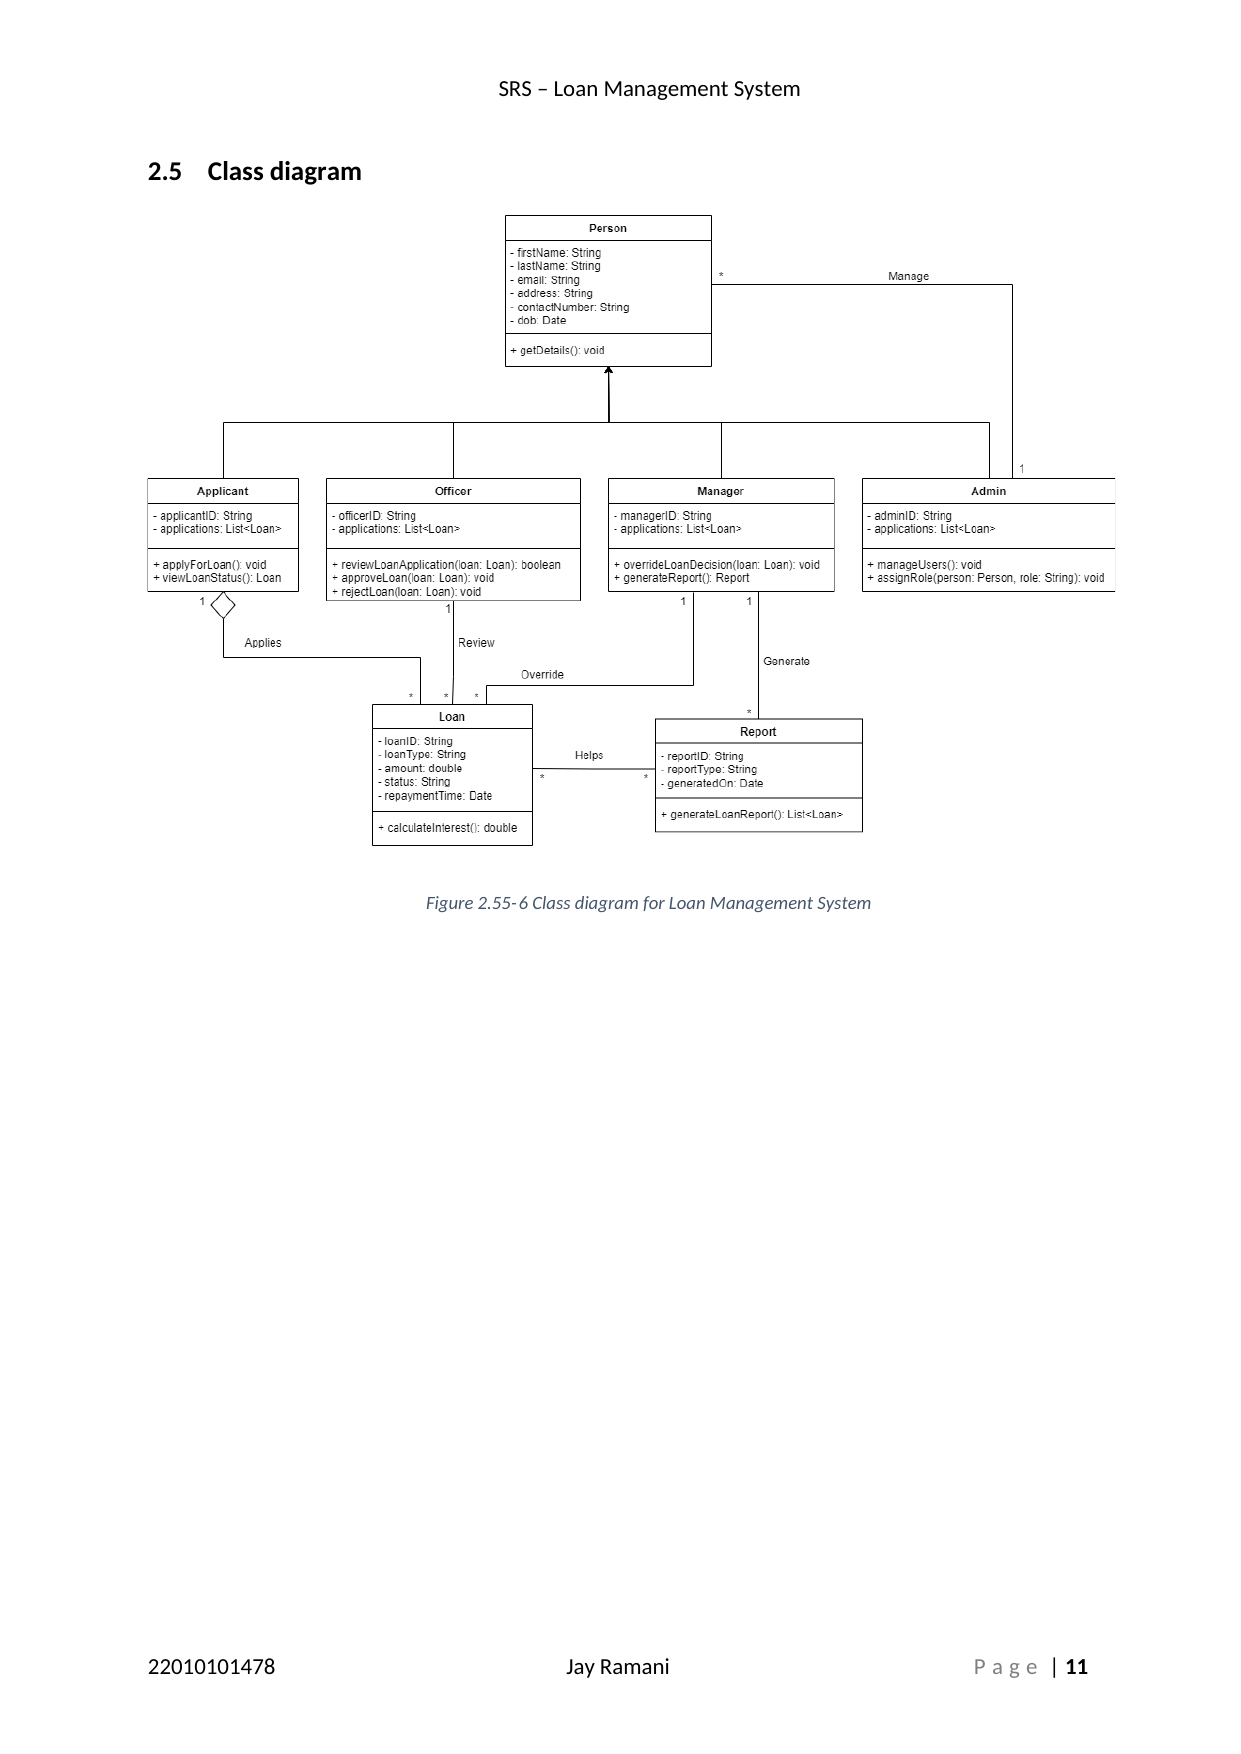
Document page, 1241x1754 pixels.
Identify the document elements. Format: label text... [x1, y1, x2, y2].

subtitle Class diagram [148, 154, 1152, 187]
picture [147, 215, 1116, 848]
